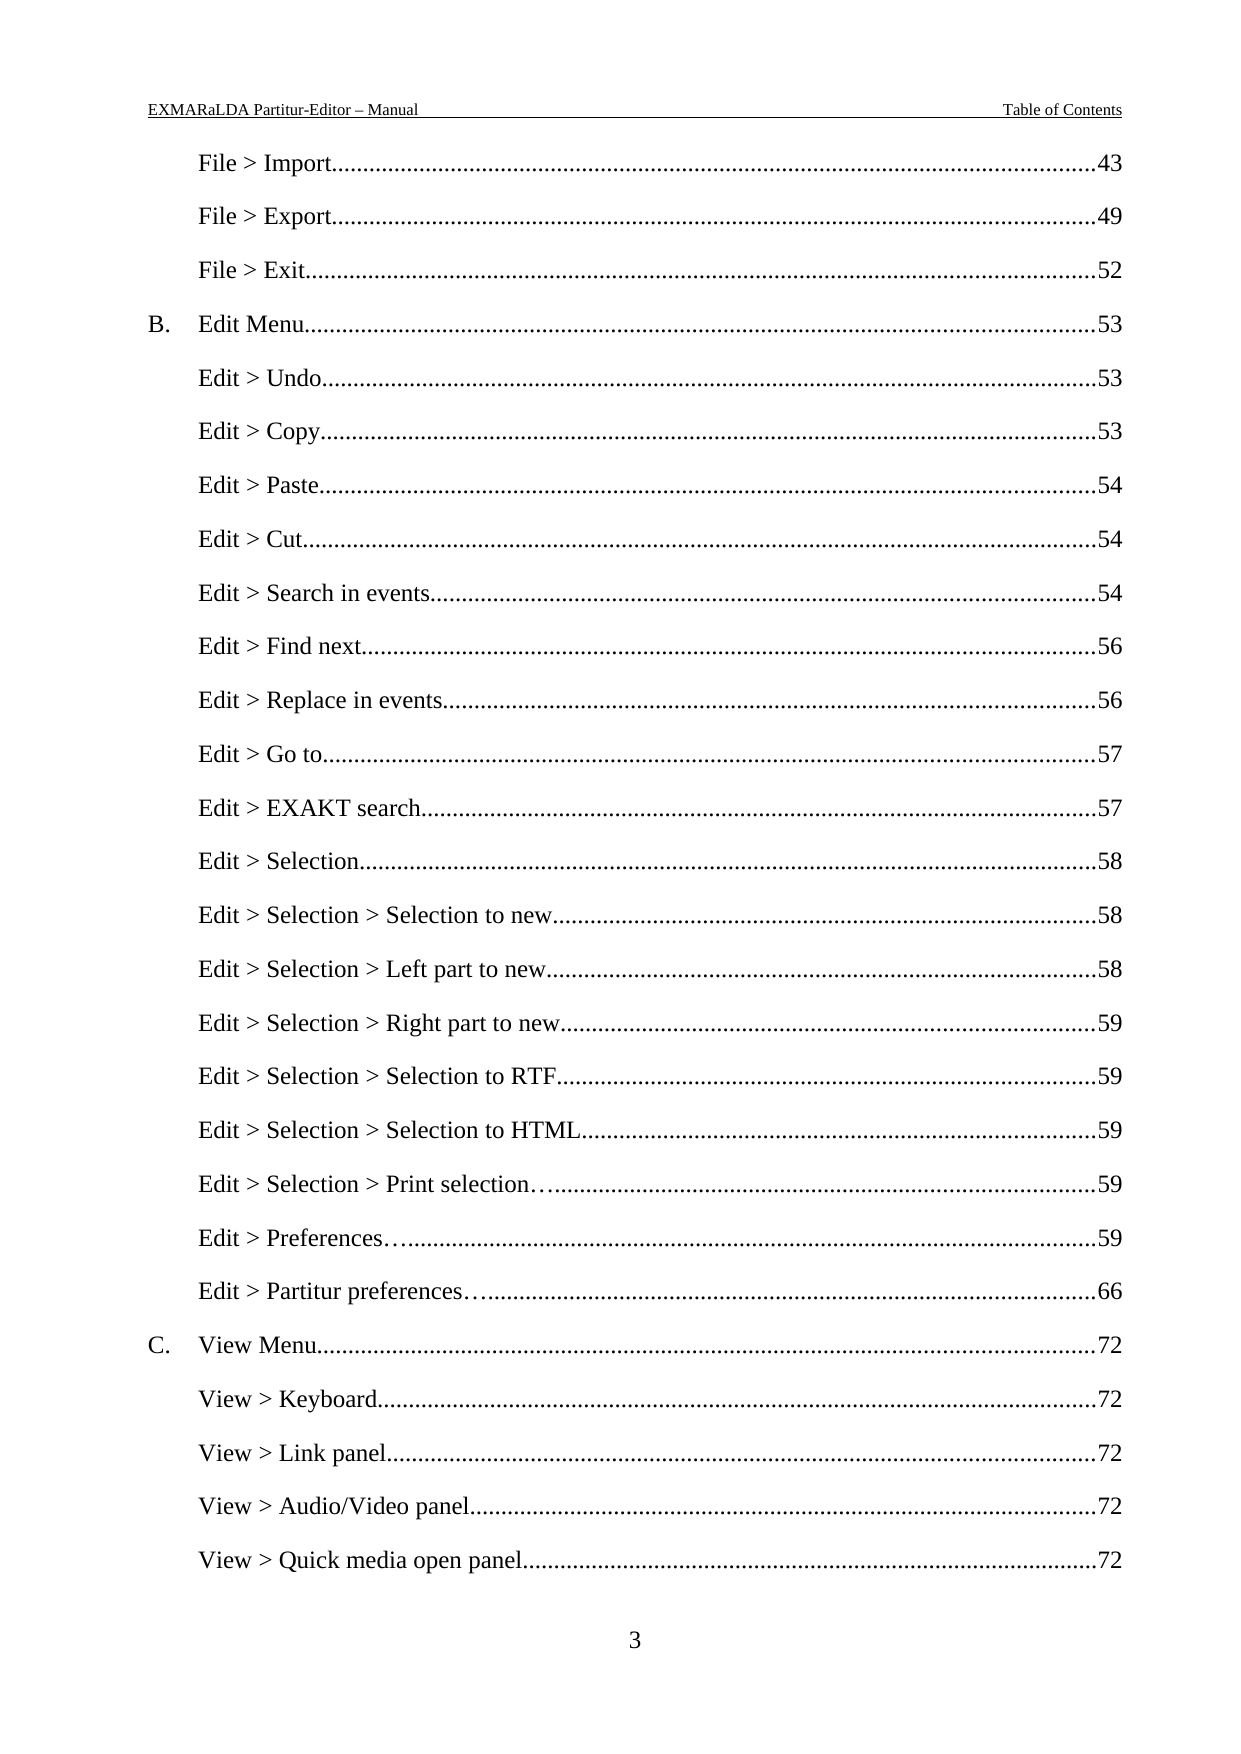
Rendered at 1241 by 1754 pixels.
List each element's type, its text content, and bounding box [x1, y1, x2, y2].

text C. View Menu 72 [148, 1330, 1122, 1359]
text File > Import 43 [198, 148, 1122, 176]
text Edit > Preferences… 59 [198, 1223, 1122, 1251]
text Edit > Paste 54 [198, 470, 1122, 499]
text Edit > Selection > Selection to new 58 [198, 900, 1122, 929]
text B. Edit Menu 53 [148, 309, 1122, 338]
text Edit > Go to... 57 [198, 739, 1122, 768]
text Edit > Cut 54 [198, 524, 1122, 553]
text View > Keyboard 72 [198, 1384, 1122, 1413]
text Edit > Replace in events... 56 [198, 685, 1122, 714]
text Edit > Search in events... 54 [198, 578, 1122, 606]
text Edit > Find next... 56 [198, 631, 1122, 660]
text Edit > Selection > Selection to HTML 59 [198, 1115, 1122, 1144]
text Edit > Selection > Right part to new 59 [198, 1008, 1122, 1036]
text View > Quick media open panel 72 [198, 1545, 1122, 1574]
text Edit > Copy 53 [198, 416, 1122, 445]
text Edit > EXAKT search... 57 [198, 793, 1122, 821]
text View > Link panel 72 [198, 1438, 1122, 1466]
text Edit > Undo 53 [198, 363, 1122, 391]
text File > Exit 52 [198, 255, 1122, 284]
text Edit > Selection > Print selection… 59 [198, 1169, 1122, 1198]
text Edit > Partitur preferences… 66 [198, 1276, 1122, 1305]
text Edit > Selection > Selection to RTF 59 [198, 1061, 1122, 1090]
text Edit > Selection > Left part to new 58 [198, 954, 1122, 983]
text Edit > Selection 58 [198, 846, 1122, 875]
text File > Export 49 [198, 201, 1122, 230]
text View > Audio/Video panel 72 [198, 1491, 1122, 1520]
